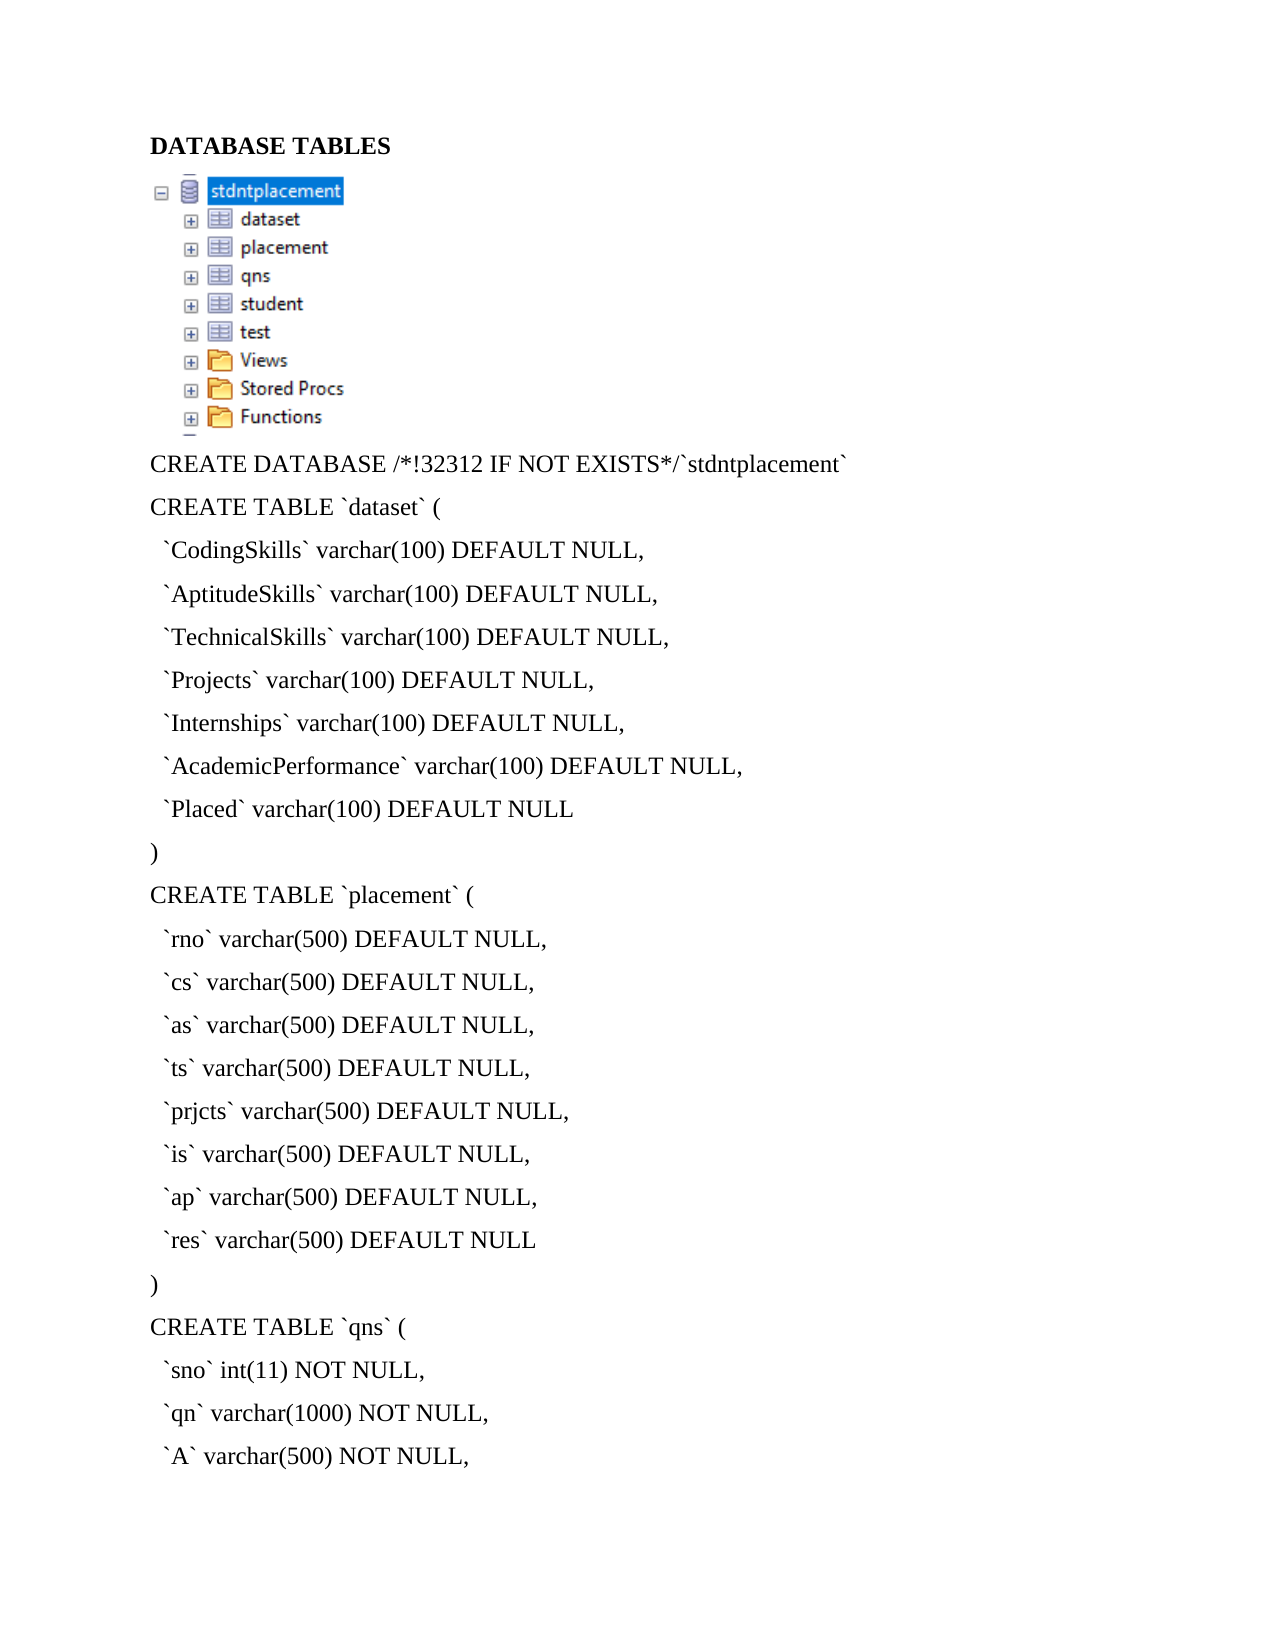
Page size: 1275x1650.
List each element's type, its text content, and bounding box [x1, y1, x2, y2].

text `as` varchar(500) DEFAULT NULL, [150, 1010, 1125, 1039]
text `ap` varchar(500) DEFAULT NULL, [150, 1182, 1125, 1211]
text CREATE TABLE `qns` ( [150, 1312, 1125, 1341]
text `is` varchar(500) DEFAULT NULL, [150, 1139, 1125, 1168]
text `ts` varchar(500) DEFAULT NULL, [150, 1053, 1125, 1082]
text `res` varchar(500) DEFAULT NULL [150, 1226, 1125, 1254]
text `AptitudeSkills` varchar(100) DEFAULT NULL, [150, 579, 1125, 607]
text CREATE TABLE `dataset` ( [150, 492, 1125, 521]
text ) [150, 837, 1125, 866]
text `sno` int(11) NOT NULL, [150, 1355, 1125, 1384]
text ) [150, 1269, 1125, 1297]
text `Projects` varchar(100) DEFAULT NULL, [150, 665, 1125, 694]
text `Internships` varchar(100) DEFAULT NULL, [150, 708, 1125, 737]
text `A` varchar(500) NOT NULL, [150, 1441, 1125, 1470]
text DATABASE TABLES [150, 131, 1125, 160]
text `rno` varchar(500) DEFAULT NULL, [150, 924, 1125, 952]
text `AcademicPerformance` varchar(100) DEFAULT NULL, [150, 751, 1125, 780]
picture [150, 174, 743, 436]
text `prjcts` varchar(500) DEFAULT NULL, [150, 1096, 1125, 1125]
text `CodingSkills` varchar(100) DEFAULT NULL, [150, 536, 1125, 564]
text CREATE TABLE `placement` ( [150, 881, 1125, 909]
text CREATE DATABASE /*!32312 IF NOT EXISTS*/`stdntplacement` [150, 449, 1125, 478]
text `cs` varchar(500) DEFAULT NULL, [150, 967, 1125, 996]
text `qn` varchar(1000) NOT NULL, [150, 1398, 1125, 1427]
text `Placed` varchar(100) DEFAULT NULL [150, 794, 1125, 823]
text `TechnicalSkills` varchar(100) DEFAULT NULL, [150, 622, 1125, 651]
